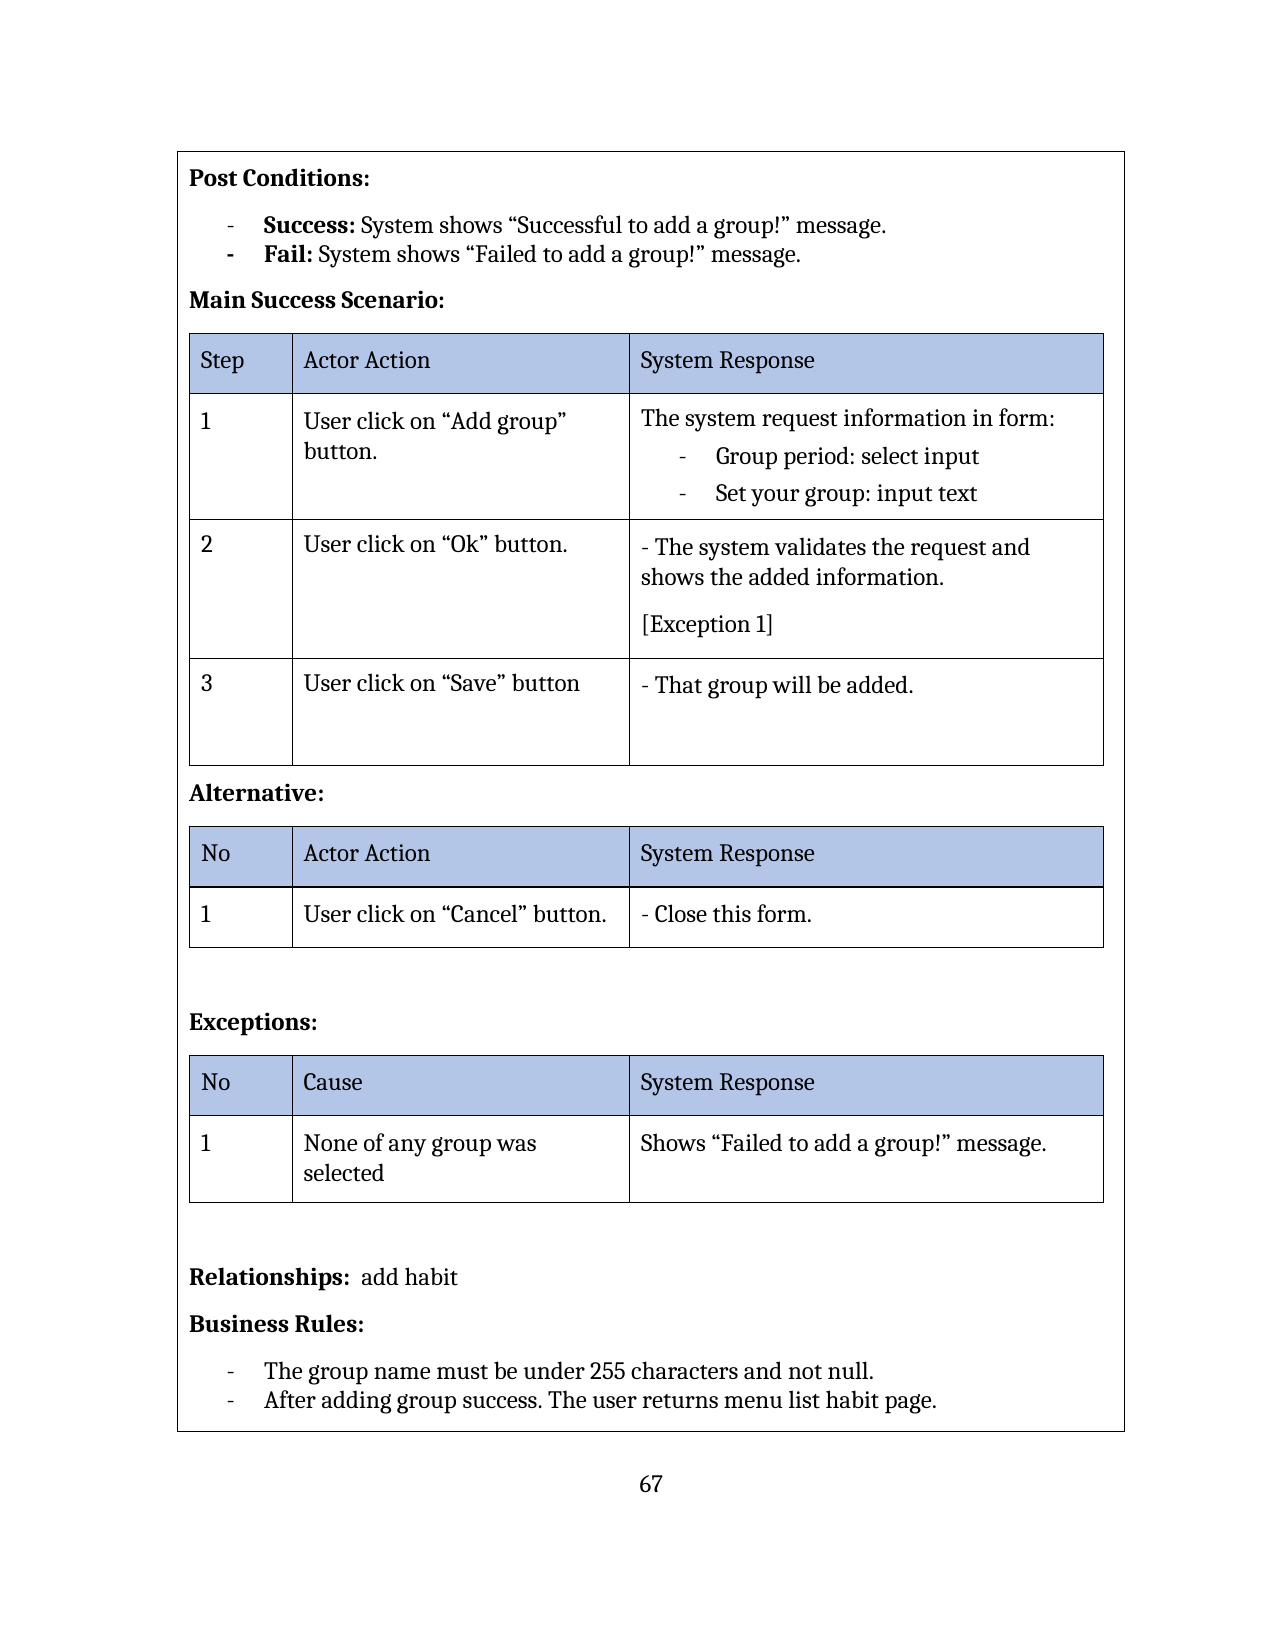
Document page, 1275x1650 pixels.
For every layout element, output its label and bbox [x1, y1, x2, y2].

table_cell [178, 152, 1124, 1431]
